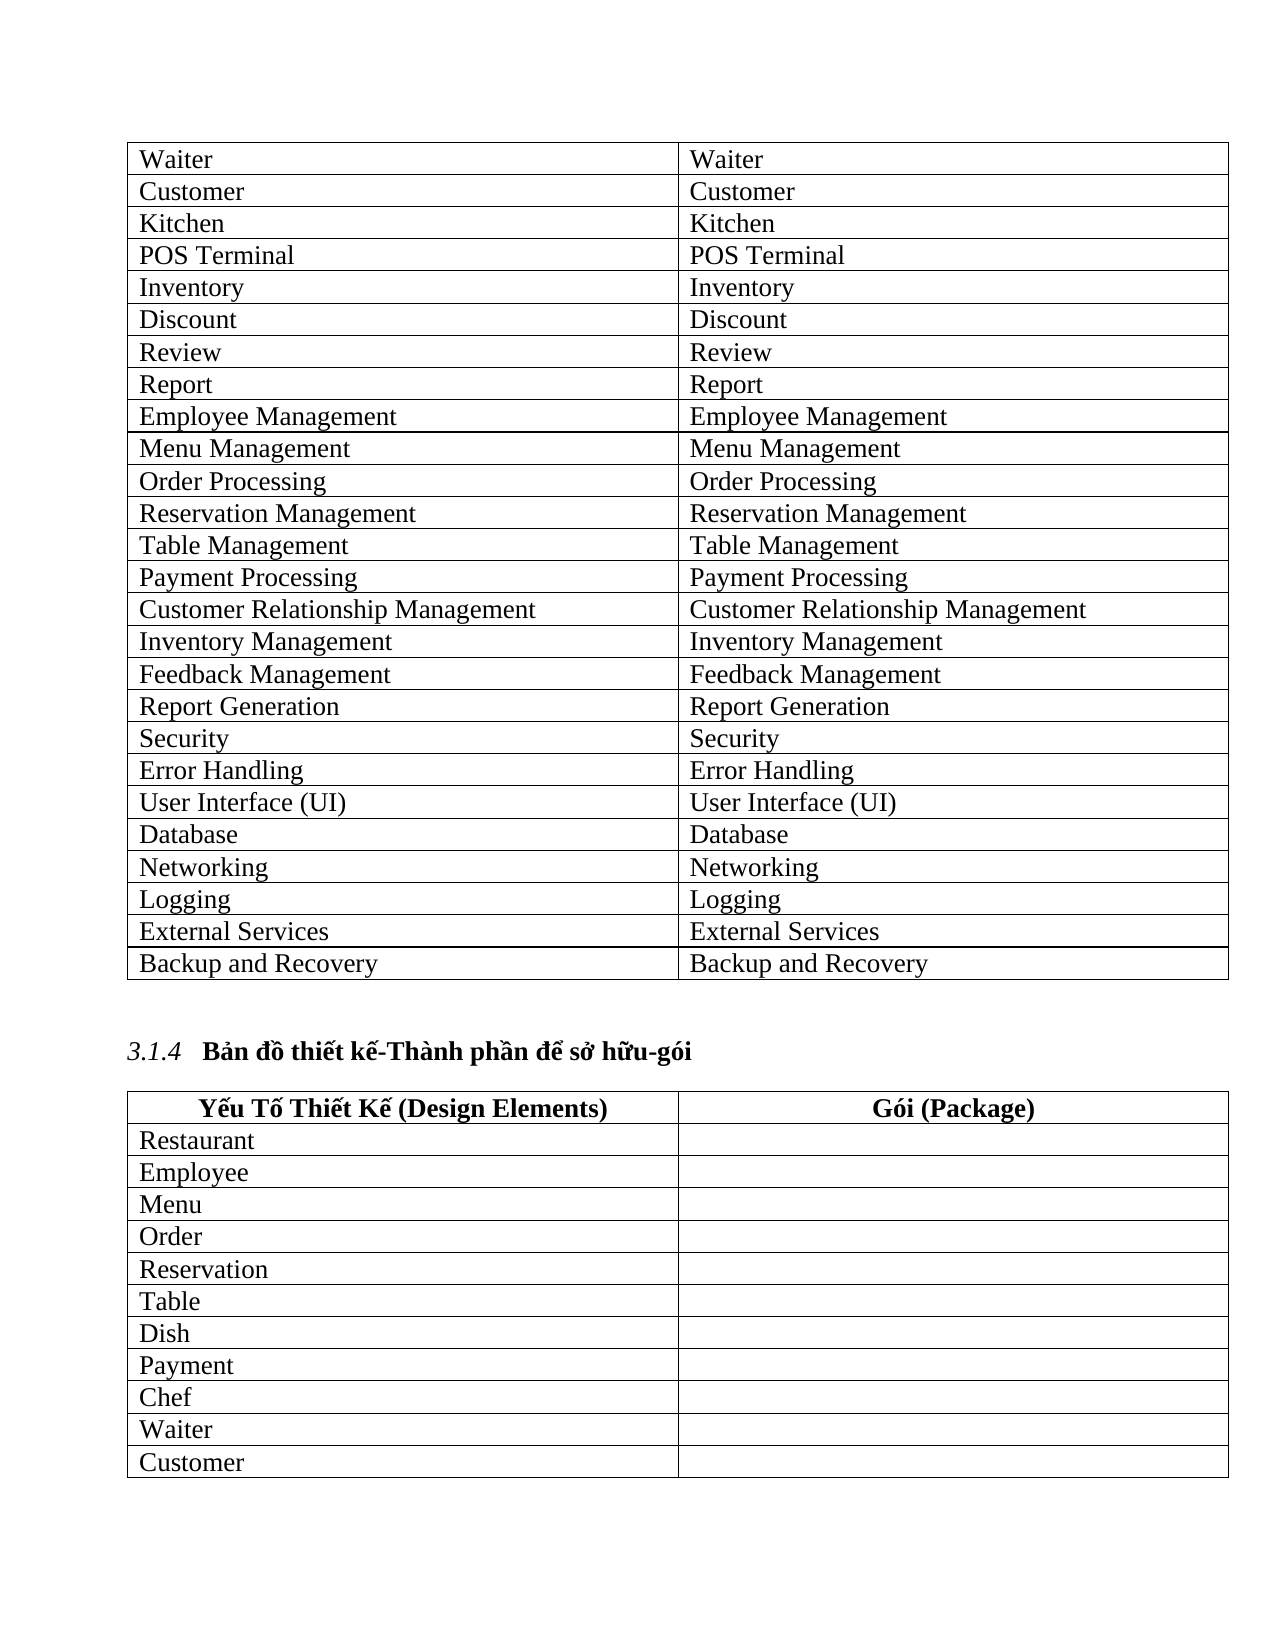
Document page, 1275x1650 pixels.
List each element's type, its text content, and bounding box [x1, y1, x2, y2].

table_cell [679, 1285, 1228, 1316]
table_cell Inventory [128, 271, 678, 303]
table_cell [679, 1221, 1228, 1252]
table_cell Networking [679, 851, 1228, 882]
table_cell Employee [128, 1156, 678, 1187]
table_cell User Interface (UI) [128, 786, 678, 818]
table_cell Customer Relationship Management [679, 593, 1228, 624]
table_cell Waiter [128, 143, 678, 174]
table_cell Table Management [679, 529, 1228, 560]
table_cell Menu Management [128, 433, 678, 463]
table_cell Reservation [128, 1253, 678, 1284]
table_cell Menu [128, 1188, 678, 1219]
table_cell Employee Management [128, 400, 678, 431]
table_cell [679, 1317, 1228, 1348]
table_cell Database [679, 819, 1228, 850]
table_cell Employee Management [679, 400, 1228, 431]
table_cell External Services [679, 915, 1228, 946]
table_cell Chef [128, 1381, 678, 1413]
table_header Yếu Tố Thiết Kế (Design Elements) [128, 1092, 678, 1123]
subtitle Bản đồ thiết kế-Thành phần để sở hữu-gói [127, 1041, 1229, 1066]
table_cell Discount [679, 304, 1228, 335]
table_cell [679, 1156, 1228, 1187]
table_cell Payment Processing [679, 561, 1228, 592]
table_cell Inventory [679, 271, 1228, 303]
table_cell [679, 1349, 1228, 1380]
table_header Gói (Package) [679, 1092, 1228, 1123]
table_cell Inventory Management [679, 626, 1228, 657]
table_cell Database [128, 819, 678, 850]
table_cell Inventory Management [128, 626, 678, 657]
table_cell [679, 1253, 1228, 1284]
table_cell Logging [128, 883, 678, 914]
table_cell Menu Management [679, 433, 1228, 463]
table_cell Customer [679, 175, 1228, 206]
table_cell Security [679, 722, 1228, 753]
table_cell Waiter [679, 143, 1228, 174]
table_cell Dish [128, 1317, 678, 1348]
table_cell Backup and Recovery [128, 948, 678, 978]
table_cell Security [128, 722, 678, 753]
table_cell Table [128, 1285, 678, 1316]
table_cell Payment [128, 1349, 678, 1380]
table_cell Error Handling [128, 754, 678, 785]
table_cell Restaurant [128, 1124, 678, 1155]
table_cell Report [679, 368, 1228, 399]
table_cell Error Handling [679, 754, 1228, 785]
table_cell Reservation Management [128, 497, 678, 528]
table_cell User Interface (UI) [679, 786, 1228, 818]
table_cell [679, 1381, 1228, 1413]
table_cell [679, 1446, 1228, 1477]
table_cell Feedback Management [679, 658, 1228, 689]
table_cell Report [128, 368, 678, 399]
table_cell Discount [128, 304, 678, 335]
table_cell Waiter [128, 1414, 678, 1445]
table_cell Kitchen [679, 207, 1228, 238]
table_cell Backup and Recovery [679, 948, 1228, 978]
table_cell Order Processing [128, 465, 678, 496]
table_cell External Services [128, 915, 678, 946]
table_cell Table Management [128, 529, 678, 560]
table_cell Customer [128, 1446, 678, 1477]
table_cell POS Terminal [679, 239, 1228, 270]
table_cell Customer Relationship Management [128, 593, 678, 624]
table_cell Networking [128, 851, 678, 882]
table_cell Payment Processing [128, 561, 678, 592]
table_cell [679, 1188, 1228, 1219]
table_cell Order [128, 1221, 678, 1252]
table_cell Report Generation [128, 690, 678, 721]
table_cell Report Generation [679, 690, 1228, 721]
table_cell Feedback Management [128, 658, 678, 689]
table_cell [679, 1124, 1228, 1155]
table_cell Kitchen [128, 207, 678, 238]
table_cell Order Processing [679, 465, 1228, 496]
table_cell Review [679, 336, 1228, 367]
table_cell Logging [679, 883, 1228, 914]
table_cell POS Terminal [128, 239, 678, 270]
table_cell Customer [128, 175, 678, 206]
table_cell [679, 1414, 1228, 1445]
table_cell Review [128, 336, 678, 367]
table_cell Reservation Management [679, 497, 1228, 528]
